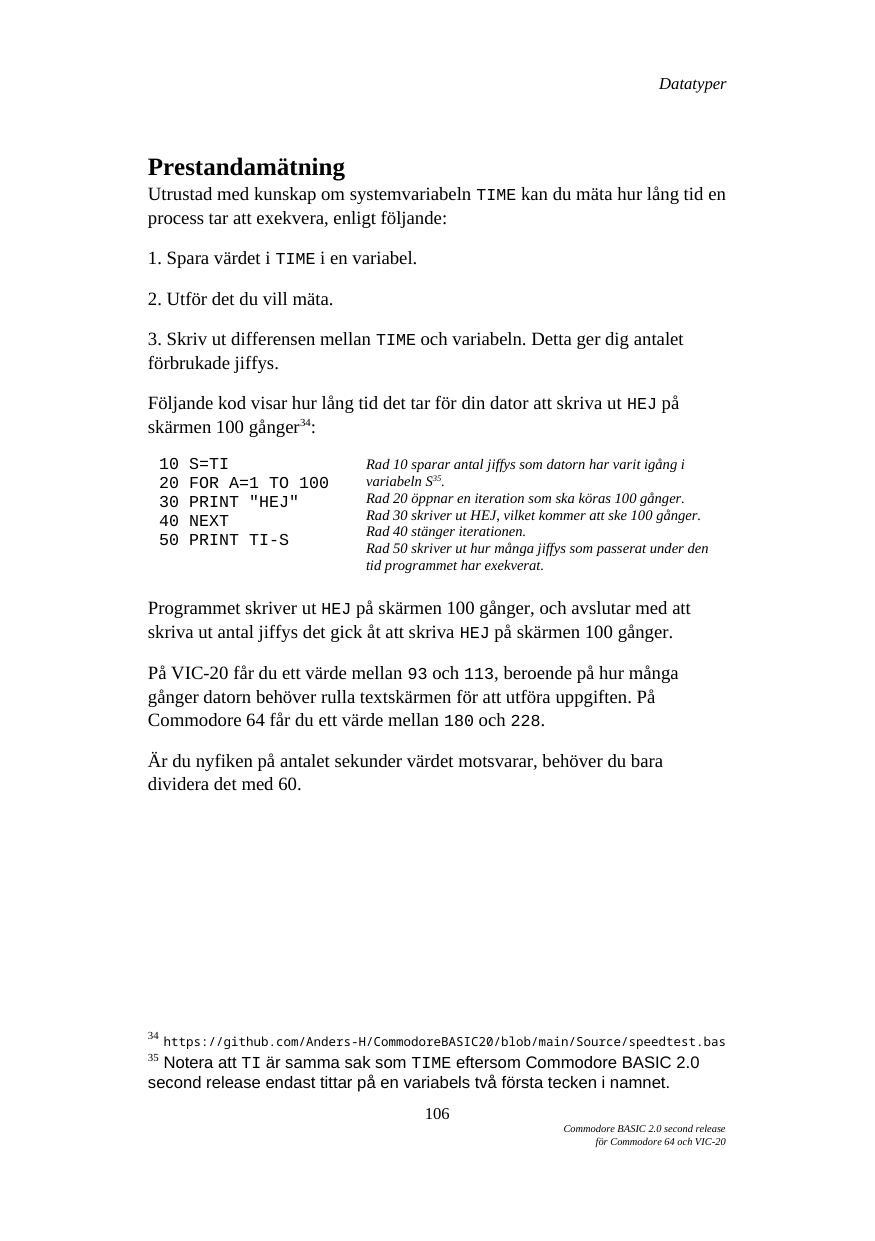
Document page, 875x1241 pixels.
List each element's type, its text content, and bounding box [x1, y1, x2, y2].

text Följande kod visar hur lång tid det tar för din dator att skriva ut HEJ på skärmen 100 gånger: [148, 392, 726, 438]
subtitle Prestandamätning [148, 152, 726, 181]
text Är du nyfiken på antalet sekunder värdet motsvarar, behöver du bara dividera det med 60. [148, 750, 726, 795]
text 1. Spara värdet i TIME i en variabel. [148, 247, 726, 269]
text Programmet skriver ut HEJ på skärmen 100 gånger, och avslutar med att skriva ut antal jiffys det gick åt att skriva HEJ på skärmen 100 gånger. [148, 573, 726, 643]
text 3. Skriv ut differensen mellan TIME och variabeln. Detta ger dig antalet förbrukade jiffys. [148, 328, 726, 373]
text Utrustad med kunskap om systemvariabeln TIME kan du mäta hur lång tid en process tar att exekvera, enligt följande: [148, 183, 726, 229]
text 2. Utför det du vill mäta. [148, 288, 726, 309]
table_header Rad 10 sparar antal jiffys som datorn har varit igång i variabeln S. Rad 20 öppnar en iteration som ska köras 100 gånger. Rad 30 skriver ut HEJ, vilket kommer att ske 100 gånger. Rad 40 stänger iterationen. Rad 50 skriver ut hur många jiffys som passerat under den tid programmet har exekverat. [355, 456, 725, 573]
table_header 10 S=TI 20 FOR A=1 TO 100 30 PRINT "HEJ" 40 NEXT 50 PRINT TI-S [148, 456, 354, 573]
text På VIC-20 får du ett värde mellan 93 och 113, beroende på hur många gånger datorn behöver rulla textskärmen för att utföra uppgiften. På Commodore 64 får du ett värde mellan 180 och 228. [148, 662, 726, 732]
